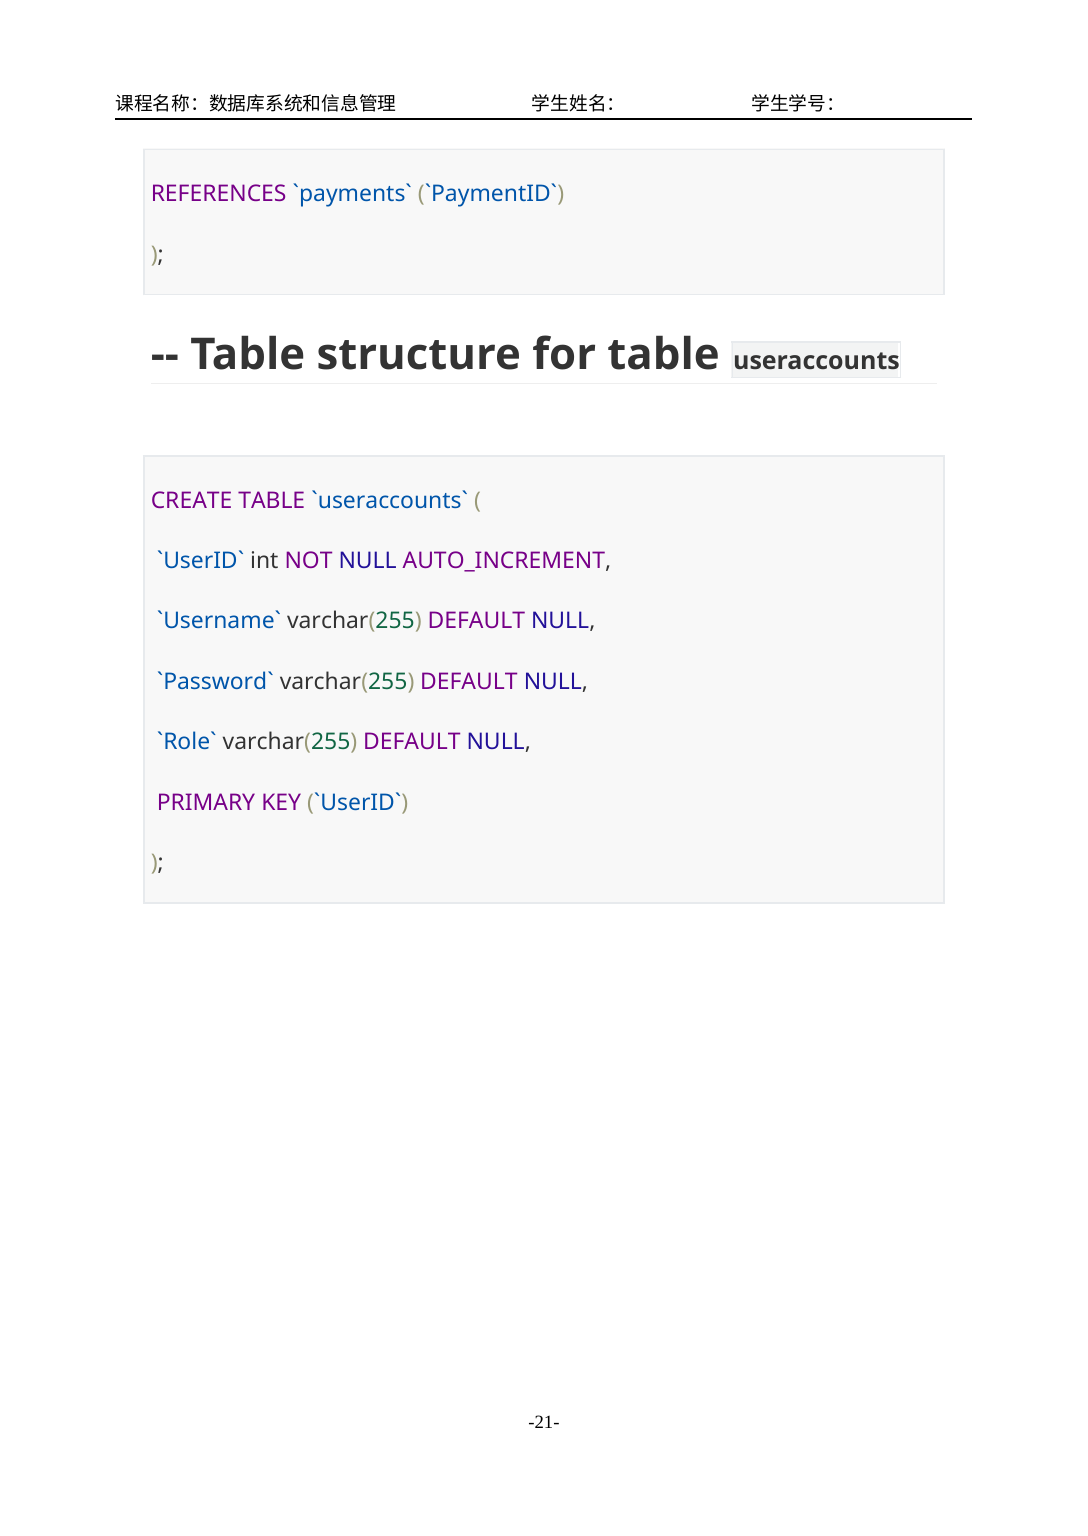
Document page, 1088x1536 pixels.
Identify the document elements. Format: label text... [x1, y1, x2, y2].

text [145, 150, 943, 294]
text CREATE TABLE `useraccounts` ( `UserID` int NOT NULL AUTO_INCREMENT, `Username` varchar(255) DEFAULT NULL, `Password` varchar(255) DEFAULT NULL, `Role` varchar(255) DEFAULT NULL, PRIMARY KEY (`UserID`) ); [145, 457, 943, 902]
subtitle -- Table structure for table useraccounts [151, 322, 937, 383]
